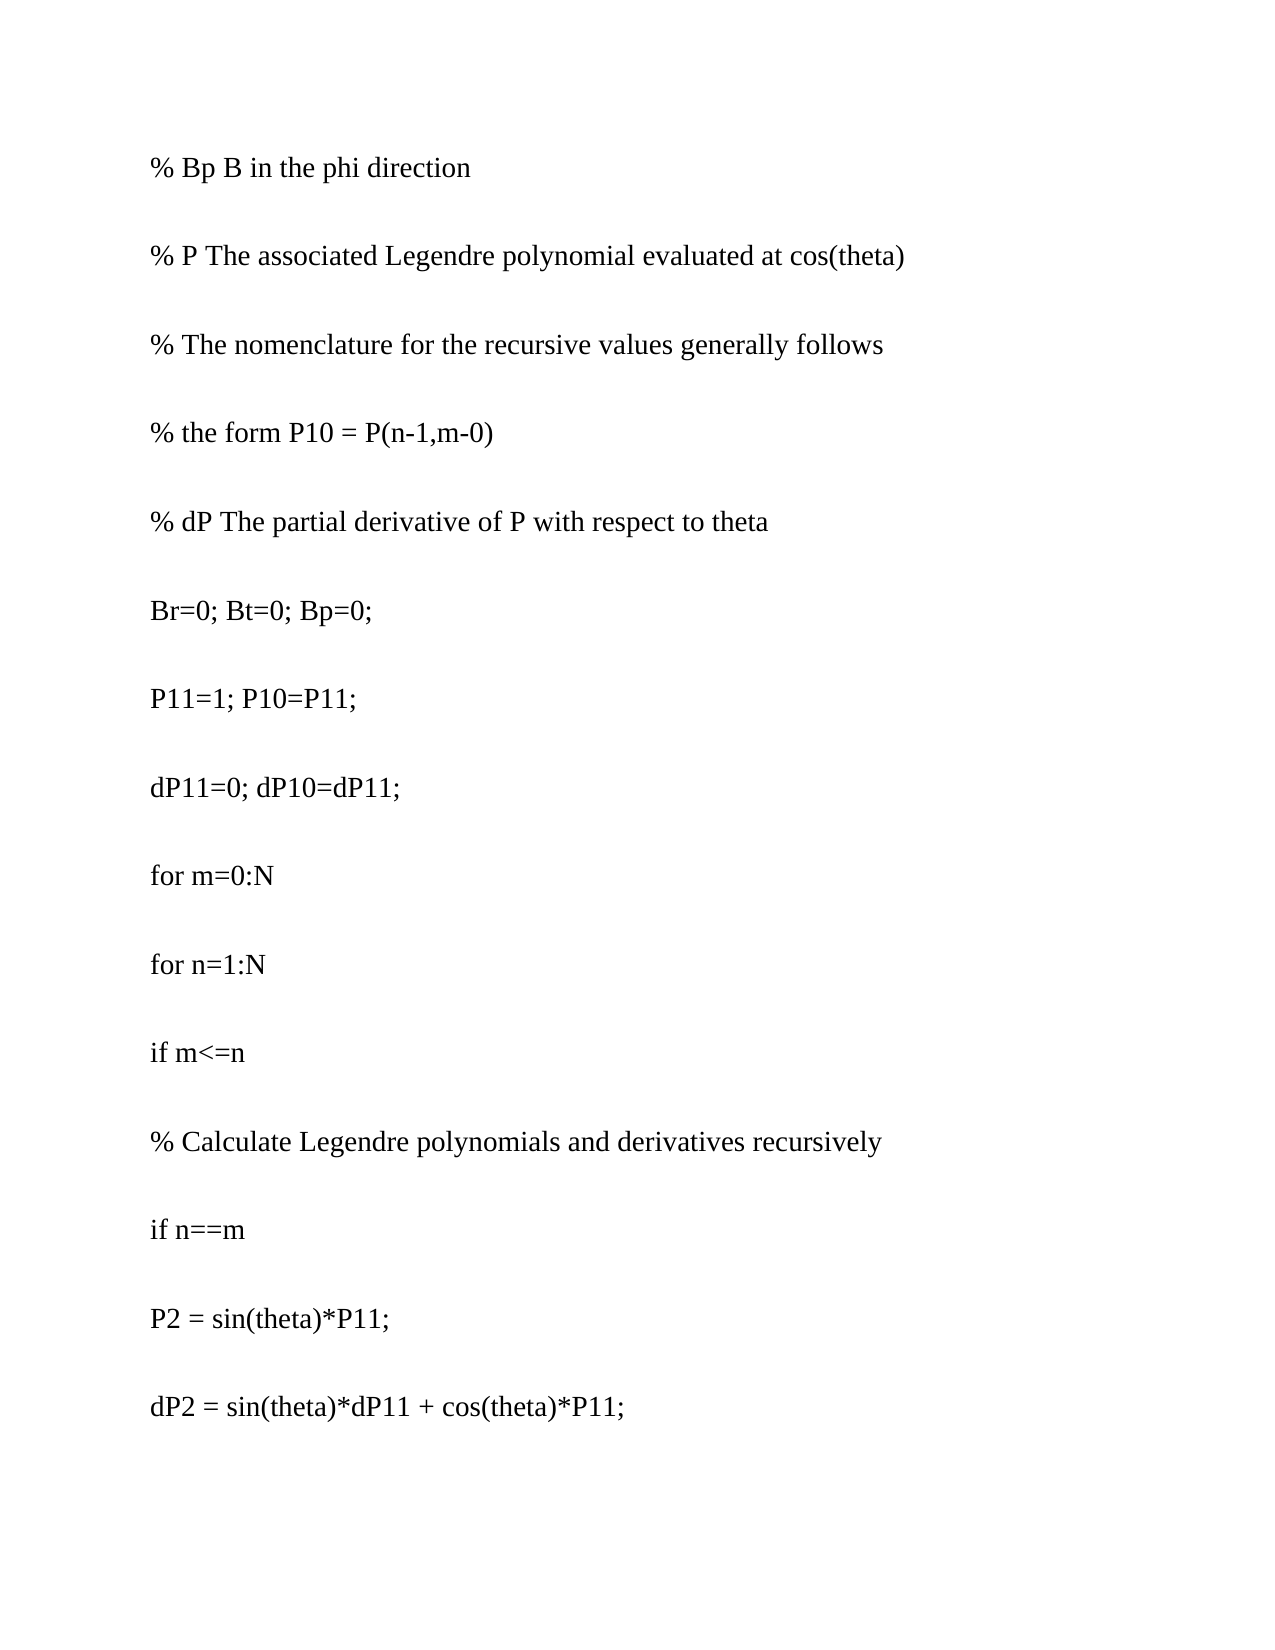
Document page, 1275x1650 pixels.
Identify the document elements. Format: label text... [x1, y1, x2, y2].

subtitle % Calculate Legendre polynomials and derivatives recursively [150, 1124, 1125, 1157]
subtitle dP2 = sin(theta)*dP11 + cos(theta)*P11; [150, 1389, 1125, 1423]
subtitle if m<=n [150, 1035, 1125, 1069]
subtitle for n=1:N [150, 947, 1125, 980]
subtitle % dP The partial derivative of P with respect to theta [150, 504, 1125, 538]
subtitle % the form P10 = P(n-1,m-0) [150, 416, 1125, 449]
subtitle dP11=0; dP10=dP11; [150, 770, 1125, 803]
subtitle P2 = sin(theta)*P11; [150, 1301, 1125, 1334]
subtitle Br=0; Bt=0; Bp=0; [150, 593, 1125, 626]
subtitle % P The associated Legendre polynomial evaluated at cos(theta) [150, 238, 1125, 272]
subtitle % Bp B in the phi direction [150, 150, 1125, 183]
subtitle if n==m [150, 1212, 1125, 1246]
subtitle P11=1; P10=P11; [150, 681, 1125, 715]
subtitle % The nomenclature for the recursive values generally follows [150, 327, 1125, 361]
subtitle for m=0:N [150, 858, 1125, 892]
